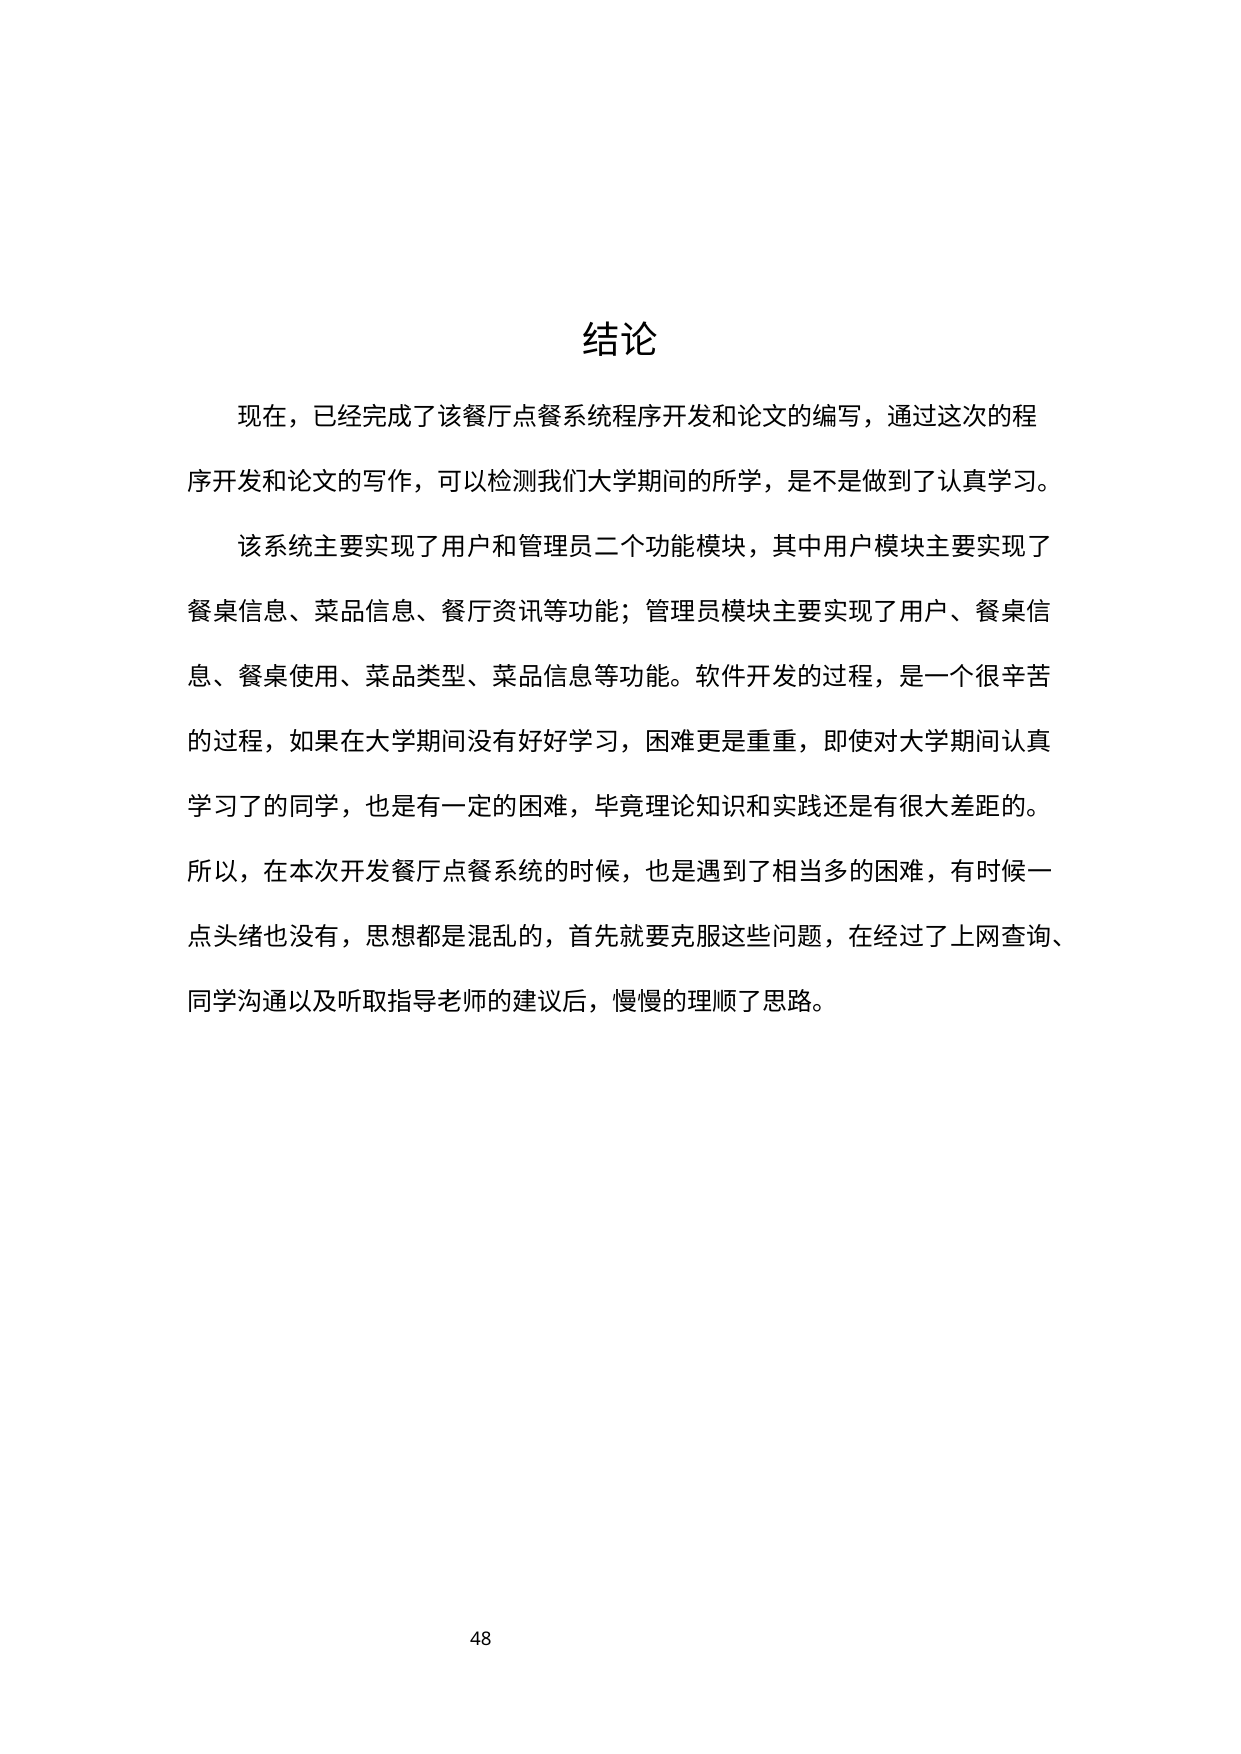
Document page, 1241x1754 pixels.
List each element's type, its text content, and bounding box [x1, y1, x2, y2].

text 结论 [187, 304, 1053, 369]
text 现在，已经完成了该餐厅点餐系统程序开发和论文的编写，通过这次的程序开发和论文的写作，可以检测我们大学期间的所学，是不是做到了认真学习。 [187, 382, 1053, 512]
text 该系统主要实现了用户和管理员二个功能模块，其中用户模块主要实现了餐桌信息、菜品信息、餐厅资讯等功能；管理员模块主要实现了用户、餐桌信息、餐桌使用、菜品类型、菜品信息等功能。软件开发的过程，是一个很辛苦的过程，如果在大学期间没有好好学习，困难更是重重，即使对大学期间认真学习了的同学，也是有一定的困难，毕竟理论知识和实践还是有很大差距的。所以，在本次开发餐厅点餐系统的时候，也是遇到了相当多的困难，有时候一点头绪也没有，思想都是混乱的，首先就要克服这些问题，在经过了上网查询、同学沟通以及听取指导老师的建议后，慢慢的理顺了思路。 [187, 512, 1053, 1032]
